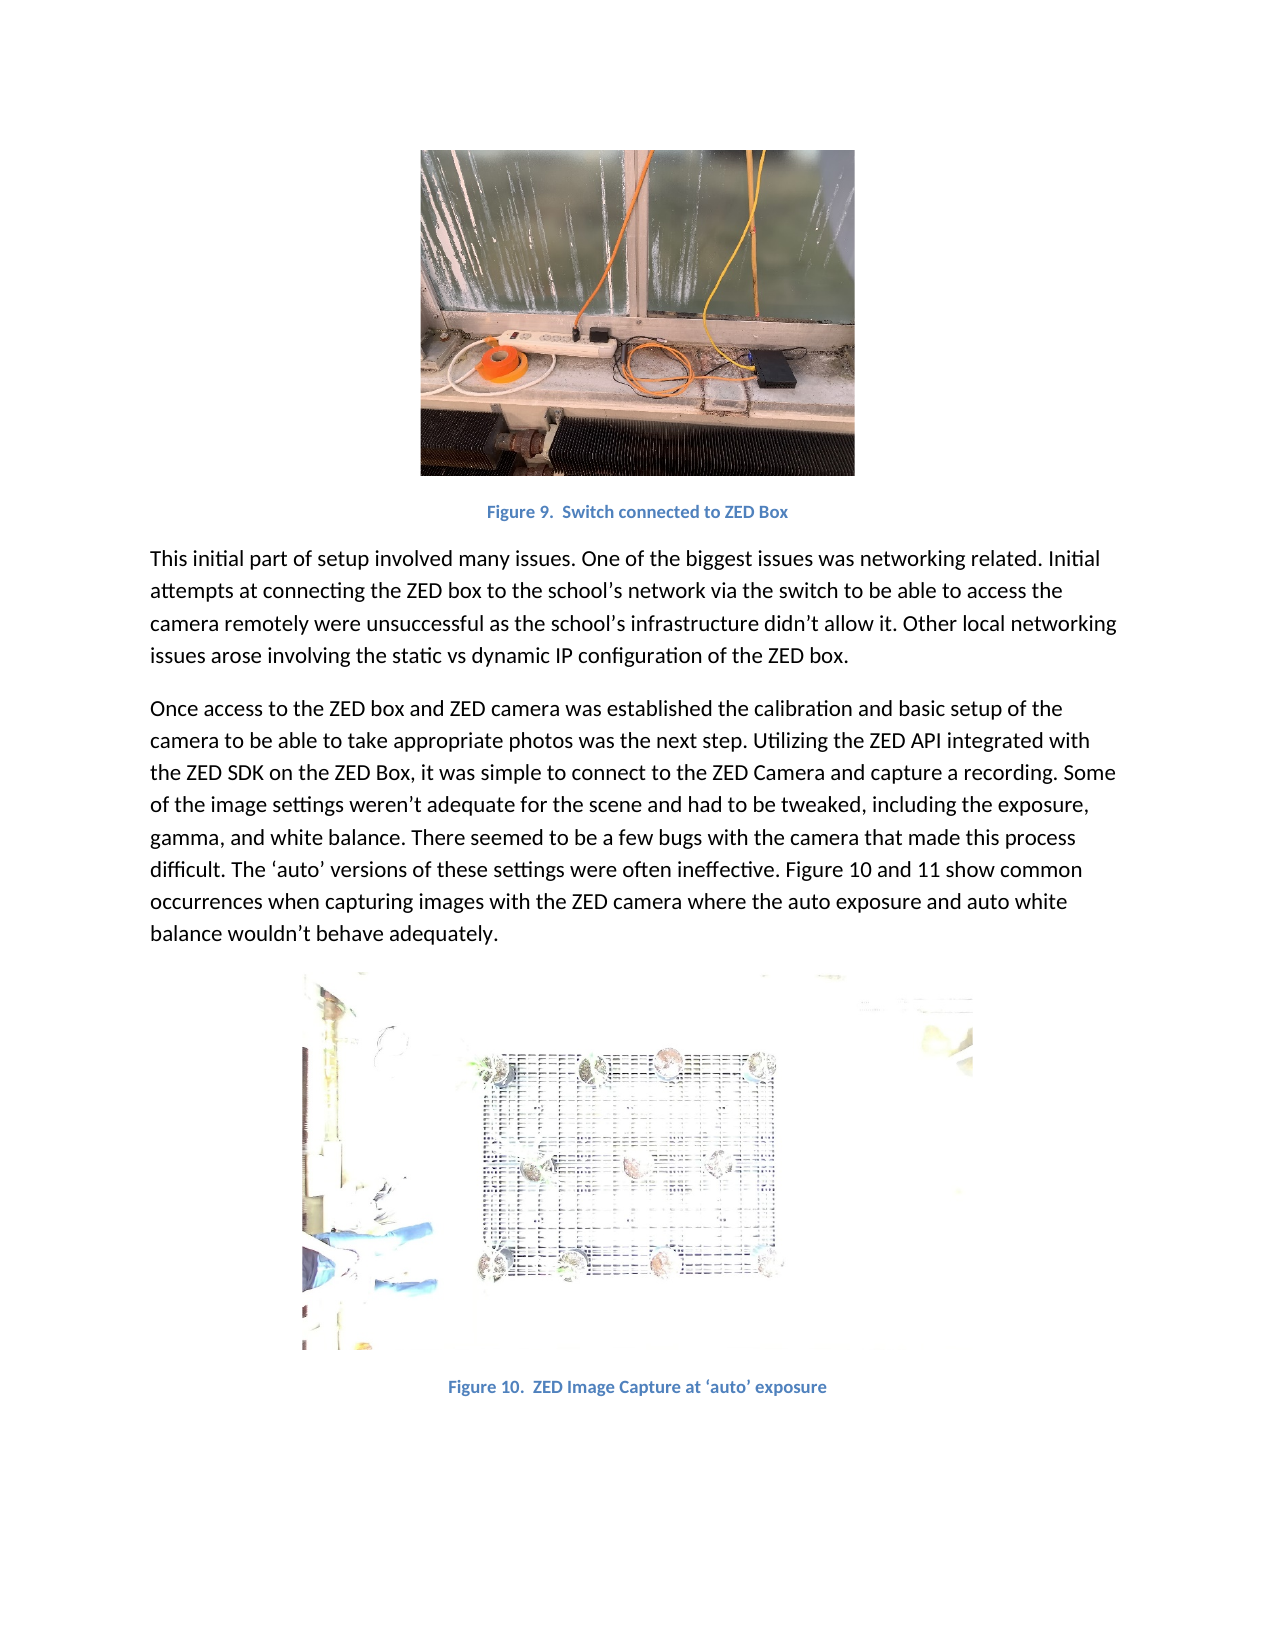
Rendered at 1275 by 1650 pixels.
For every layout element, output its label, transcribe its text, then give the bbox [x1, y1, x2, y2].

picture [302, 972, 973, 1350]
text Once access to the ZED box and ZED camera was established the calibration and basic setup of the camera to be able to take appropriate photos was the next step. Utilizing the ZED API integrated with the ZED SDK on the ZED Box, it was simple to connect to the ZED Camera and capture a recording. Some of the image settings weren’t adequate for the scene and had to be tweaked, including the exposure, gamma, and white balance. There seemed to be a few bugs with the camera that made this process difficult. The ‘auto’ versions of these settings were often ineffective. Figure 10 and 11 show common occurrences when capturing images with the ZED camera where the auto exposure and auto white balance wouldn’t behave adequately. [150, 694, 1125, 947]
picture [420, 150, 855, 476]
text This initial part of setup involved many issues. One of the biggest issues was networking related. Initial attempts at connecting the ZED box to the school’s network via the switch to be able to access the camera remotely were unsuccessful as the school’s infrastructure didn’t allow it. Other local networking issues arose involving the static vs dynamic IP configuration of the ZED box. [150, 544, 1125, 669]
